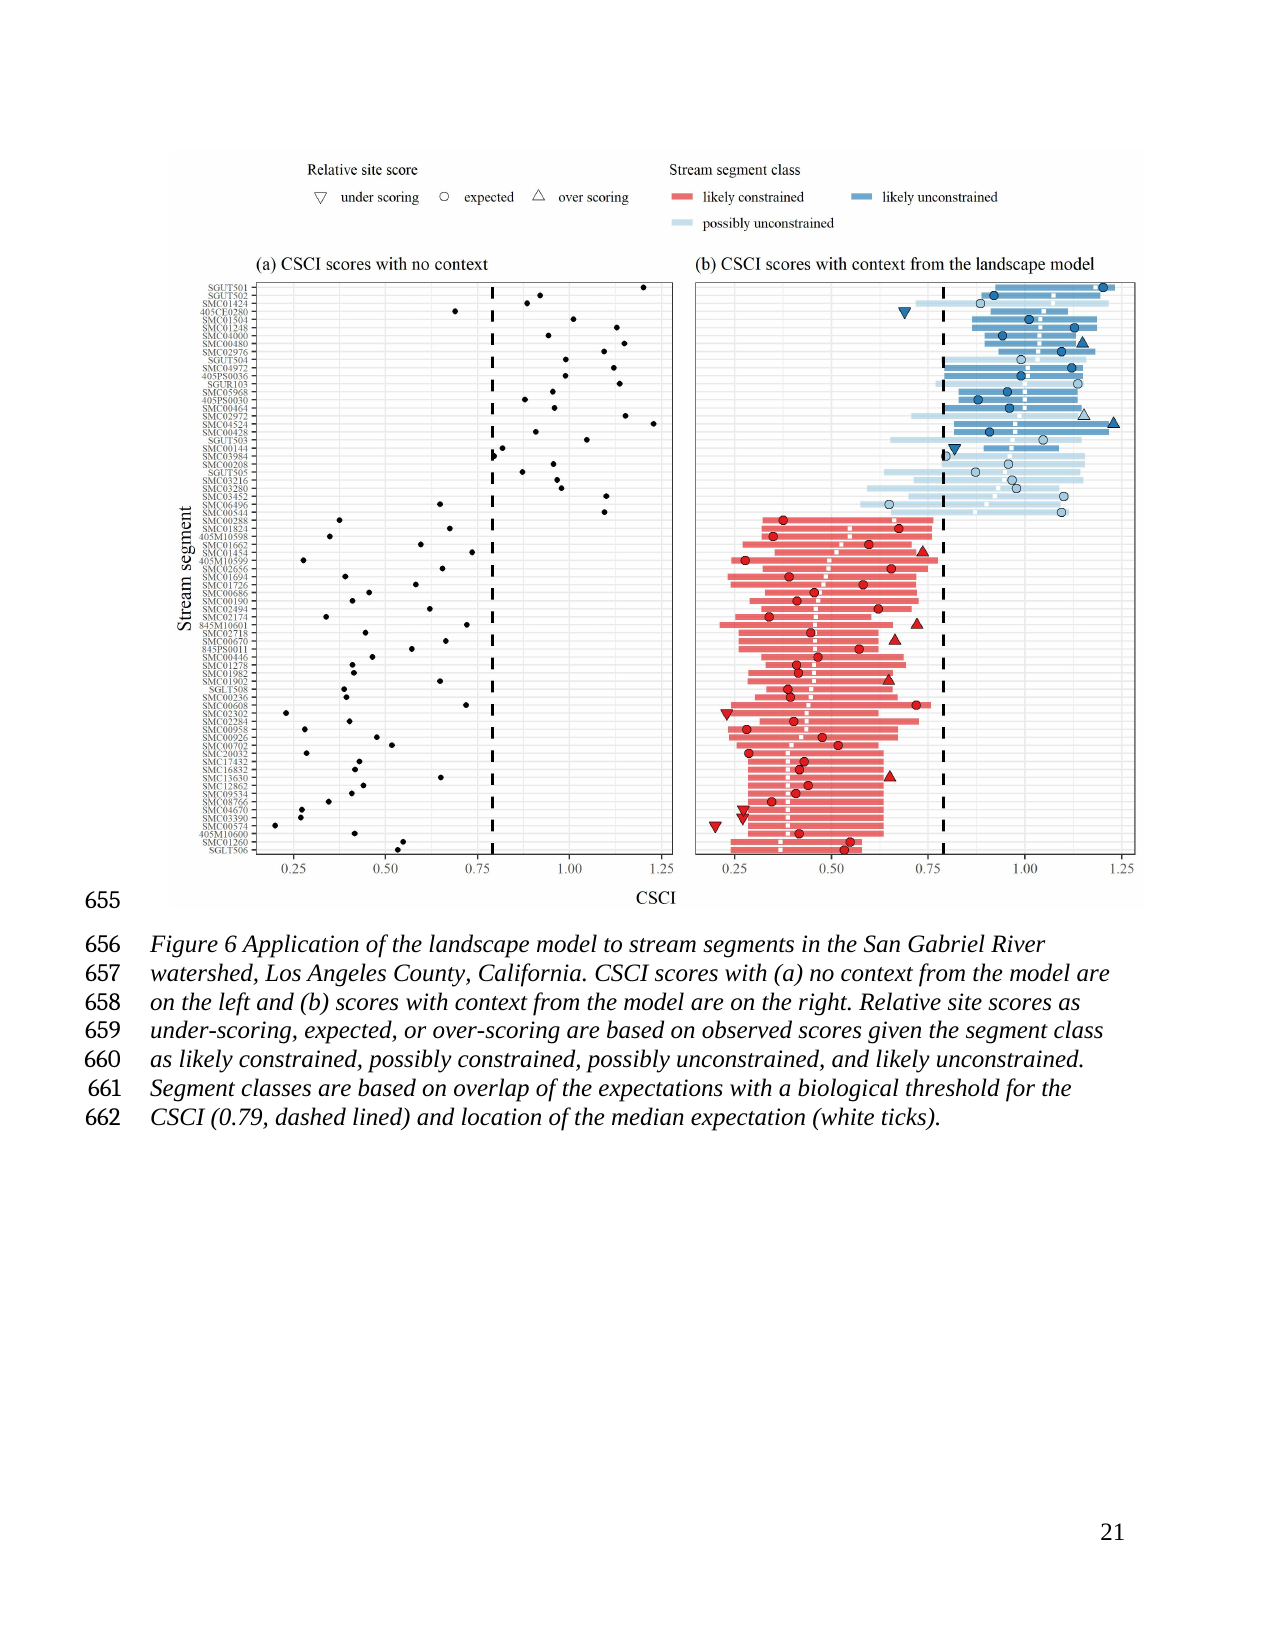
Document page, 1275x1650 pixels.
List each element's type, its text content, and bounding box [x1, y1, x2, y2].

picture [168, 150, 1144, 909]
text Figure 6 Application of the landscape model to stream segments in the San Gabriel River watershed, Los Angeles County, California. CSCI scores with (a) no context from the model are on the left and (b) scores with context from the model are on the right. Relative site scores as under-scoring, expected, or over-scoring are based on observed scores given the segment class as likely constrained, possibly constrained, possibly unconstrained, and likely unconstrained. Segment classes are based on overlap of the expectations with a biological threshold for the CSCI (0.79, dashed lined) and location of the median expectation (white ticks). [150, 929, 1125, 1130]
